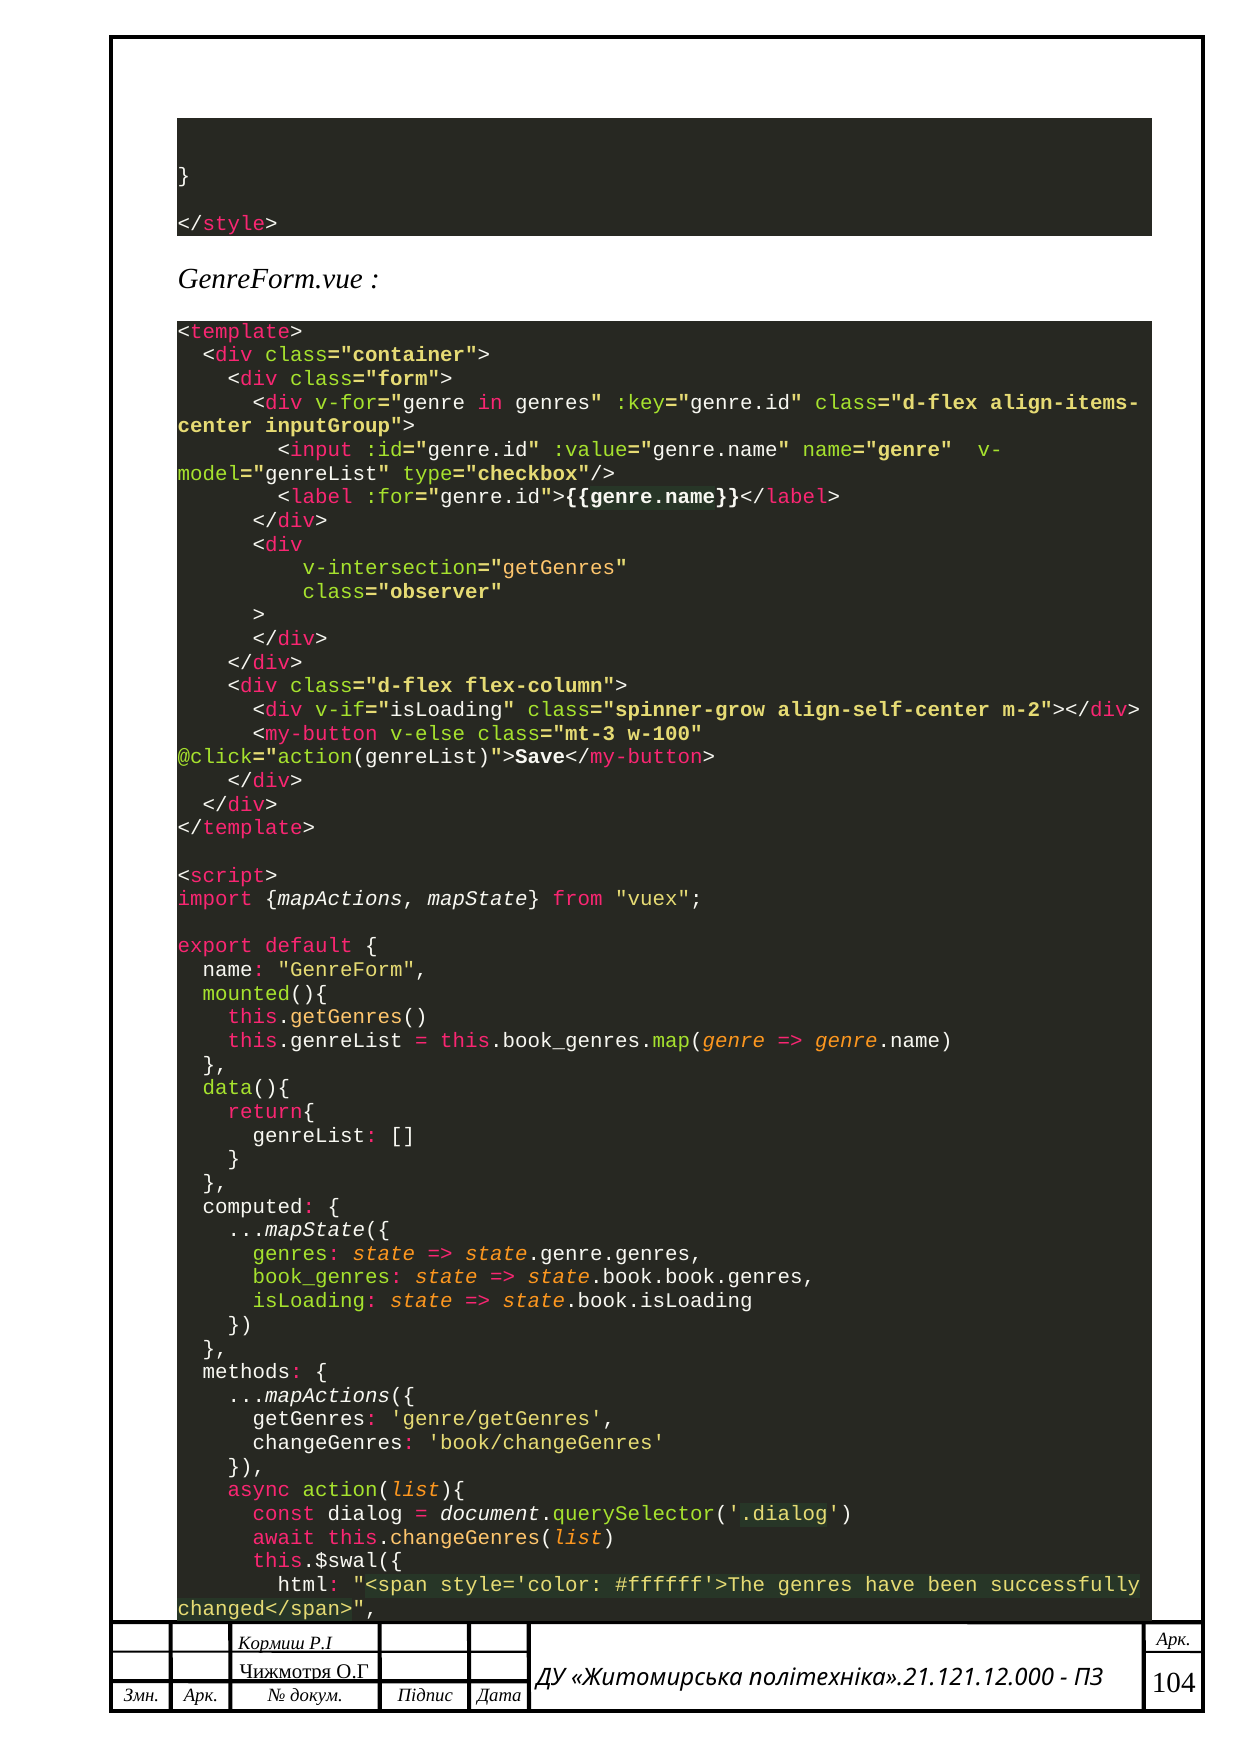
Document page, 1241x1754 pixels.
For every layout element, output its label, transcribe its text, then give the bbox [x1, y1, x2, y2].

text GenreForm.vue : [177, 261, 1152, 295]
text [177, 321, 1152, 1621]
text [177, 118, 1152, 236]
